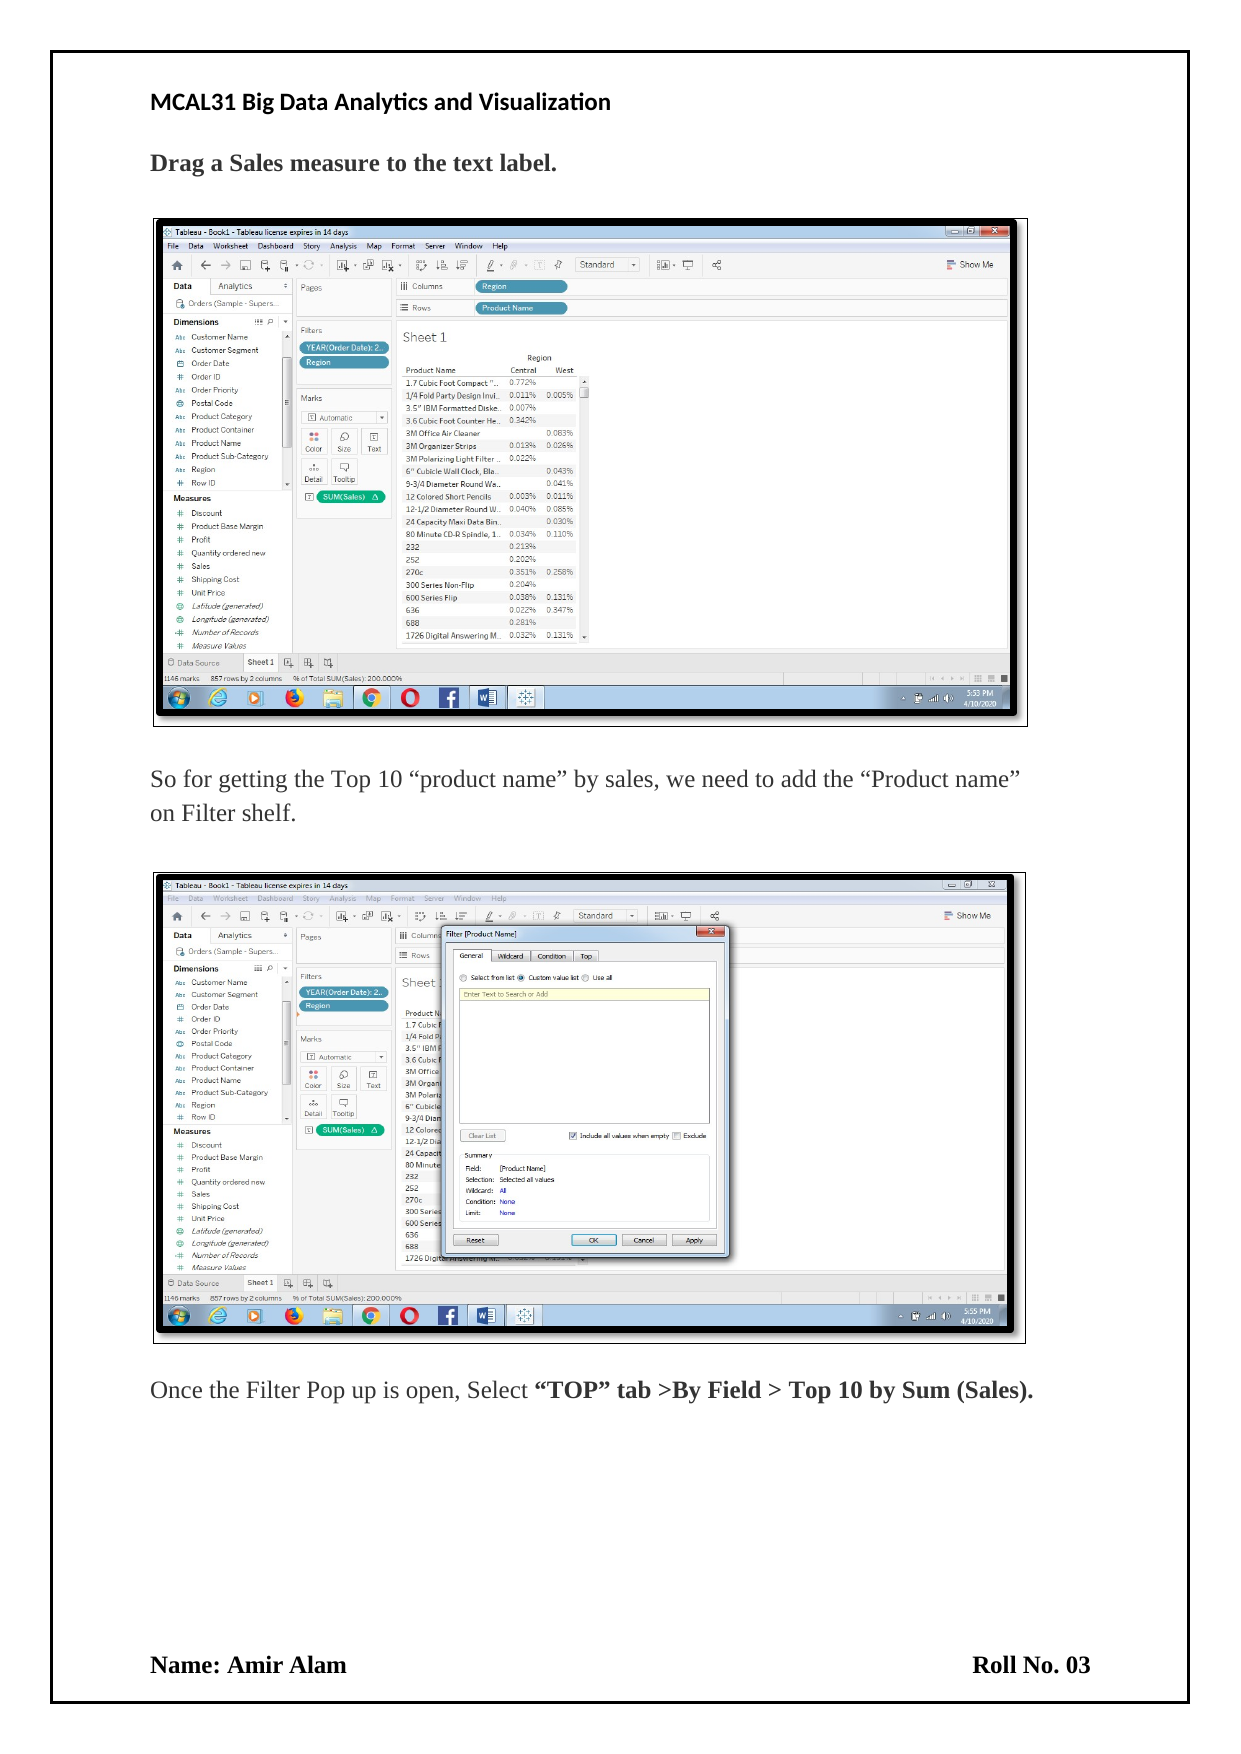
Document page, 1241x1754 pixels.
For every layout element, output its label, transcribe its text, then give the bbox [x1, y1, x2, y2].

text Once the Filter Pop up is open, Select “TOP” tab >By Field > Top 10 by Sum (Sales). [150, 1375, 1098, 1404]
text So for getting the Top 10 “product name” by sales, we need to add the “Product name” on Filter shelf. [150, 764, 1051, 827]
picture [154, 873, 1025, 1343]
picture [163, 226, 1010, 709]
picture [154, 219, 1027, 726]
text Drag a Sales measure to the text label. [150, 148, 1098, 177]
